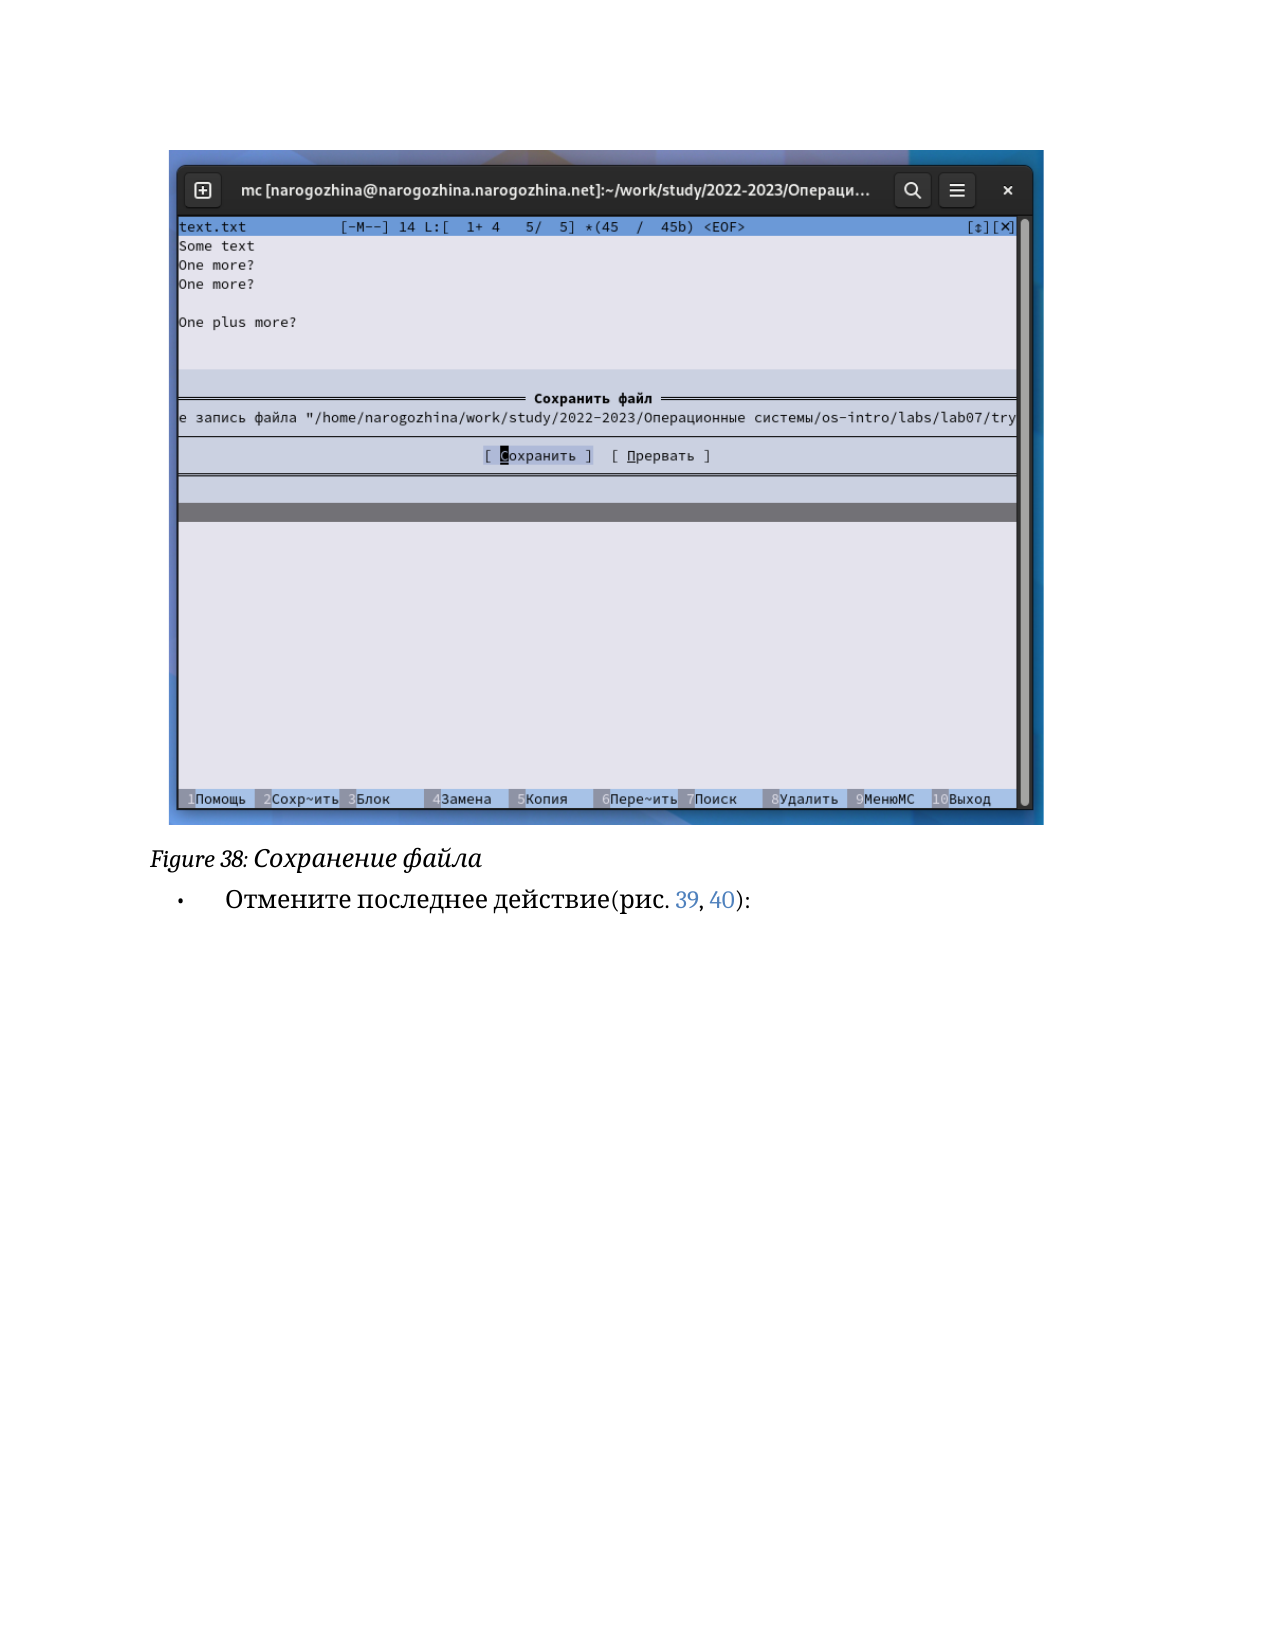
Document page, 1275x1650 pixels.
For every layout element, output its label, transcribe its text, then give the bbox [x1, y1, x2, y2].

picture [168, 150, 1044, 825]
text Figure 38: Сохранение файла [150, 845, 1125, 874]
list Отмените последнее действие(рис. 39, 40): [175, 886, 1125, 915]
